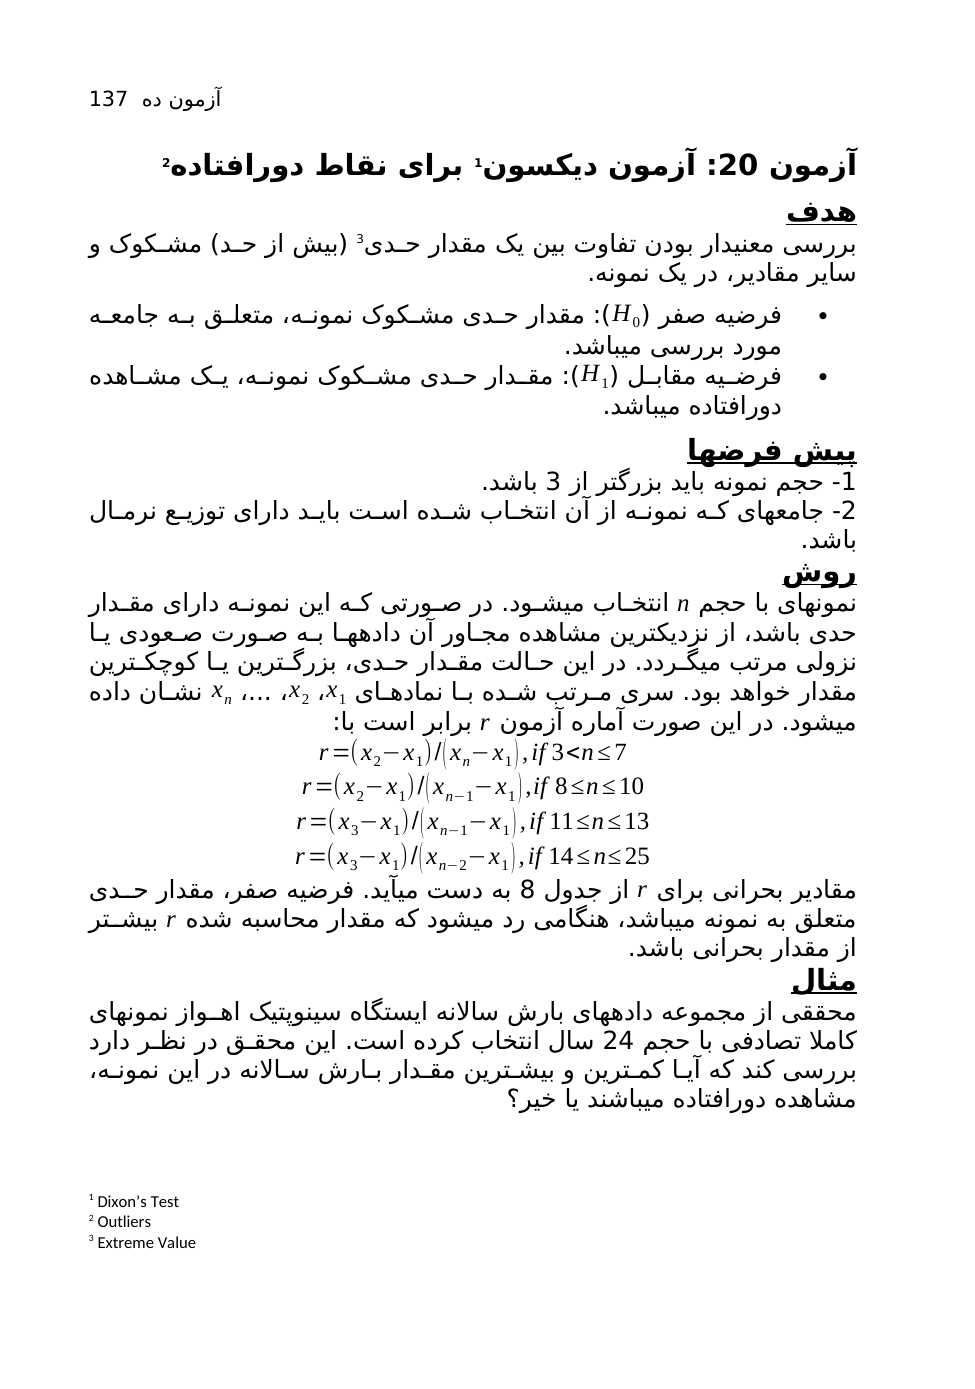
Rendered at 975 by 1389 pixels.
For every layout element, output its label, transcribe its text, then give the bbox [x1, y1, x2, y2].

list فرضیه صفر (): مقدار حدی مشکوک نمونه، متعلق به جامعه مورد بررسی می‏باشد. [89, 299, 819, 360]
text نمونه‏ای با حجم انتخاب می‏شود. در صورتی که این نمونه دارای مقدار حدی باشد، از نزدیکترین مشاهده مجاور آن داده‏ها به صورت صعودی یا نزولی مرتب می‏گردد. در این حالت مقدار حدی، بزرگترین یا کوچکترین مقدار خواهد بود. سری مرتب شده با نمادهای ، ، ...، نشان داده می‏شود. در این صورت آماره آزمون برابر است با: [89, 588, 857, 737]
text مثال [89, 963, 857, 997]
subtitle آزمون 20: آزمون دیکسون برای نقاط دورافتاده [89, 148, 857, 182]
list فرضیه مقابل (): مقدار حدی مشکوک نمونه، یک مشاهده دورافتاده می‏باشد. [89, 360, 819, 421]
text روش [89, 554, 857, 588]
text محققی از مجموعه داده‏های بارش سالانه ایستگاه سینوپتیک اهواز نمونه‏ای کاملا تصادفی با حجم 24 سال انتخاب کرده است. این محقق در نظر دارد بررسی کند که آیا کمترین و بیشترین مقدار بارش سالانه در این نمونه، مشاهده دورافتاده می‏باشند یا خیر؟ [89, 997, 857, 1113]
text بررسی معنی‏دار بودن تفاوت بین یک مقدار حدی (بیش از حد) مشکوک و سایر مقادیر، در یک نمونه. [89, 229, 857, 287]
text 2- جامعه‏ای که نمونه از آن انتخاب شده است باید دارای توزیع نرمال باشد. [89, 496, 857, 554]
text پیش فرض‏ها [89, 433, 857, 467]
text مقادیر بحرانی برای از جدول 8 به دست می‏آید. فرضیه صفر، مقدار حدی متعلق به نمونه می‏باشد، هنگامی رد می‏شود که مقدار محاسبه شده بیشتر از مقدار بحرانی باشد. [89, 875, 857, 963]
text 1- حجم نمونه باید بزرگتر از 3 باشد. [89, 467, 857, 496]
text هدف [89, 195, 857, 229]
